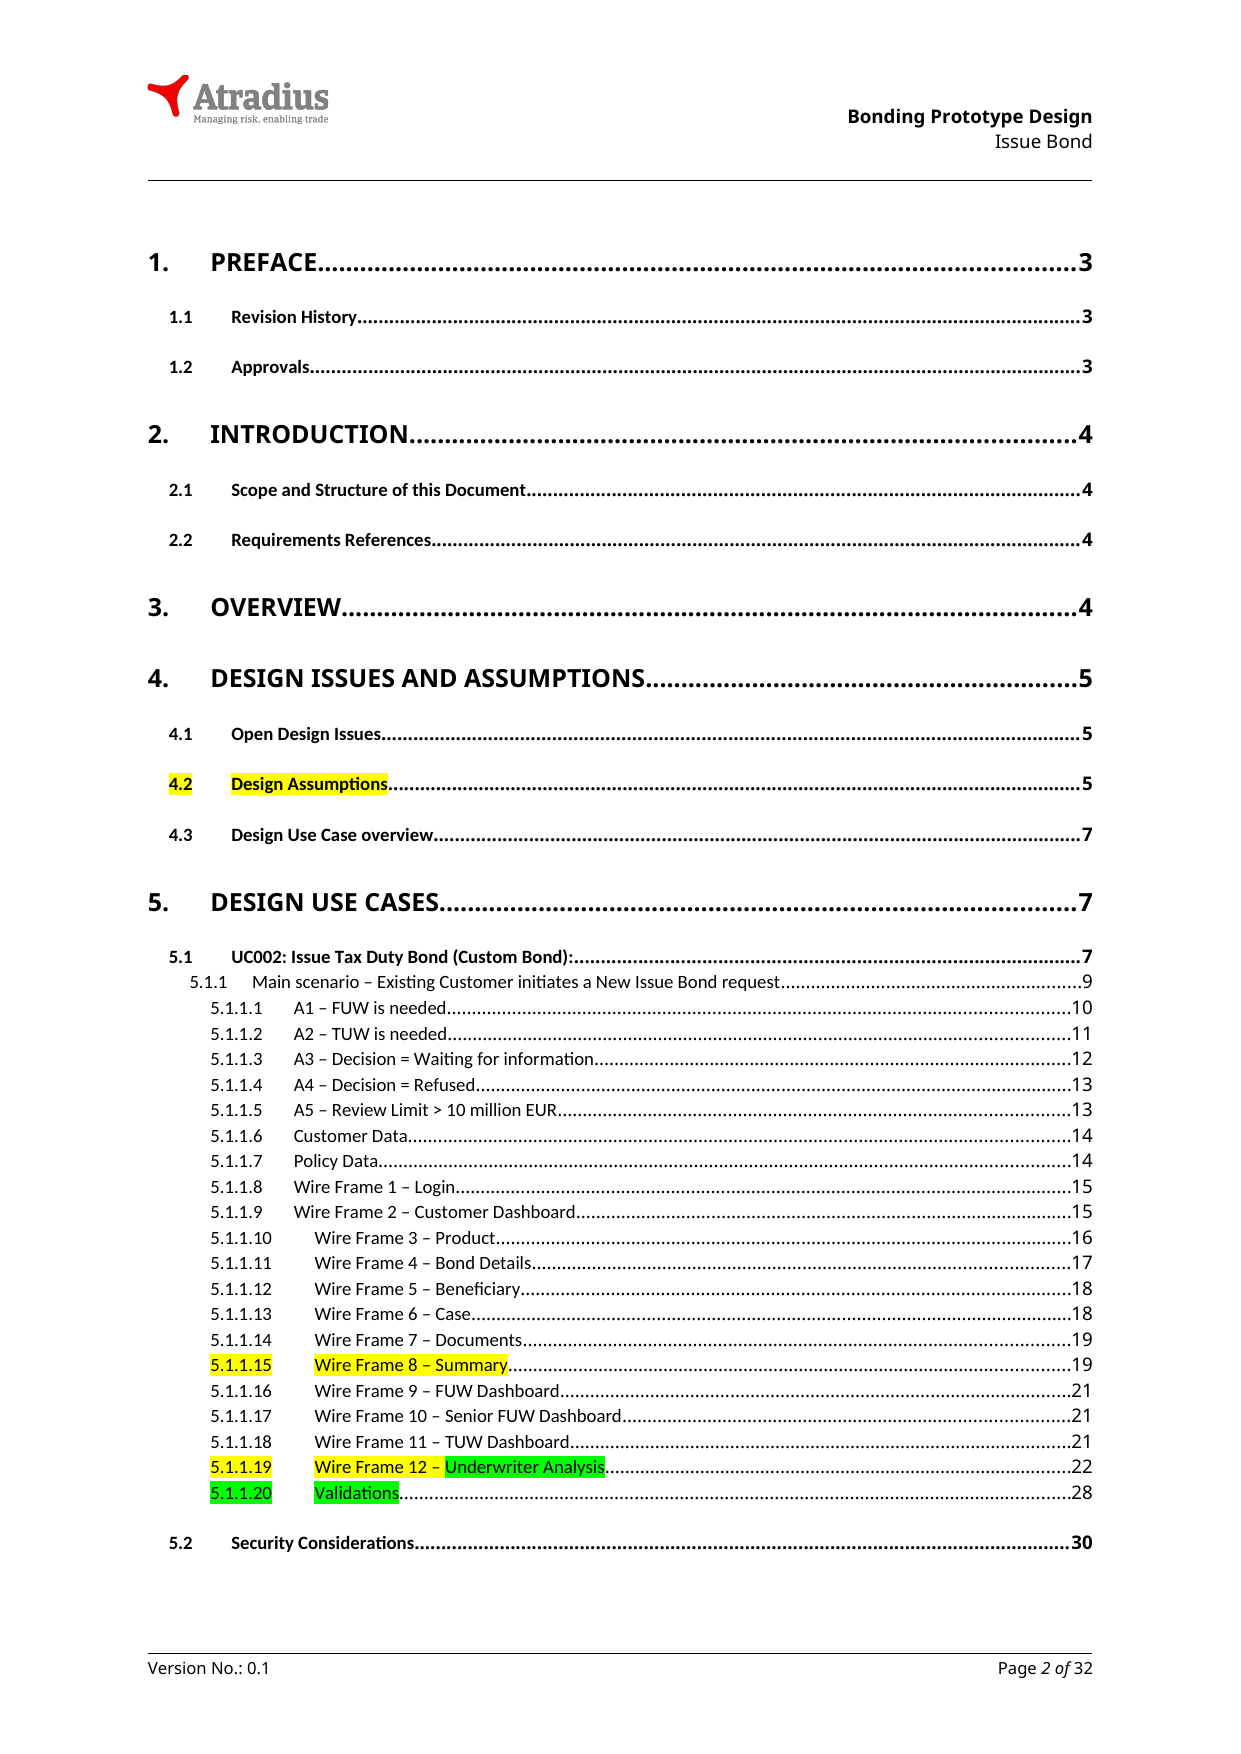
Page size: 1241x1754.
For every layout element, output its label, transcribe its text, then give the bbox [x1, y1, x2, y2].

text 5.1.1 Main scenario – Existing Customer initiates a New Issue Bond request 9 [189, 969, 1092, 994]
text 1.1 Revision History 3 [168, 303, 1092, 329]
text 5.1.1.2 A2 – TUW is needed 11 [210, 1020, 1092, 1045]
text 5.1.1.15 Wire Frame 8 – Summary 19 [210, 1352, 1092, 1377]
text 5.1.1.18 Wire Frame 11 – TUW Dashboard 21 [210, 1428, 1092, 1454]
text 5.1.1.10 Wire Frame 3 – Product 16 [210, 1224, 1092, 1249]
text 1. Preface 3 [148, 244, 1092, 278]
text 4. Design Issues and Assumptions 5 [148, 661, 1092, 695]
text 5.1.1.7 Policy Data 14 [210, 1147, 1092, 1173]
text 1.2 Approvals 3 [168, 354, 1092, 379]
text 5. Design Use Cases 7 [148, 884, 1092, 918]
text 5.2 Security Considerations 30 [168, 1530, 1092, 1555]
text 5.1 UC002: Issue Tax Duty Bond (Custom Bond): 7 [168, 943, 1092, 969]
picture [147, 75, 329, 124]
text 4.1 Open Design Issues 5 [168, 720, 1092, 746]
text 5.1.1.14 Wire Frame 7 – Documents 19 [210, 1326, 1092, 1352]
text 2. Introduction 4 [148, 417, 1092, 451]
text 5.1.1.8 Wire Frame 1 – Login 15 [210, 1173, 1092, 1198]
text 5.1.1.16 Wire Frame 9 – FUW Dashboard 21 [210, 1377, 1092, 1403]
text 5.1.1.9 Wire Frame 2 – Customer Dashboard 15 [210, 1198, 1092, 1224]
text 2.1 Scope and Structure of this Document 4 [168, 476, 1092, 501]
text 5.1.1.6 Customer Data 14 [210, 1122, 1092, 1147]
text 5.1.1.12 Wire Frame 5 – Beneficiary 18 [210, 1275, 1092, 1301]
text 5.1.1.4 A4 – Decision = Refused 13 [210, 1071, 1092, 1096]
text 4.3 Design Use Case overview 7 [168, 821, 1092, 847]
text 3. Overview 4 [148, 589, 1092, 623]
text 5.1.1.17 Wire Frame 10 – Senior FUW Dashboard 21 [210, 1403, 1092, 1428]
text 5.1.1.11 Wire Frame 4 – Bond Details 17 [210, 1249, 1092, 1275]
text 2.2 Requirements References 4 [168, 526, 1092, 552]
text 5.1.1.19 Wire Frame 12 – Underwriter Analysis 22 [210, 1454, 1092, 1479]
text 5.1.1.5 A5 – Review Limit > 10 million EUR 13 [210, 1096, 1092, 1122]
text 4.2 Design Assumptions 5 [168, 771, 1092, 796]
text 5.1.1.3 A3 – Decision = Waiting for information 12 [210, 1045, 1092, 1071]
text 5.1.1.20 Validations 28 [210, 1479, 1092, 1505]
text 5.1.1.13 Wire Frame 6 – Case 18 [210, 1301, 1092, 1326]
text 5.1.1.1 A1 – FUW is needed 10 [210, 994, 1092, 1020]
